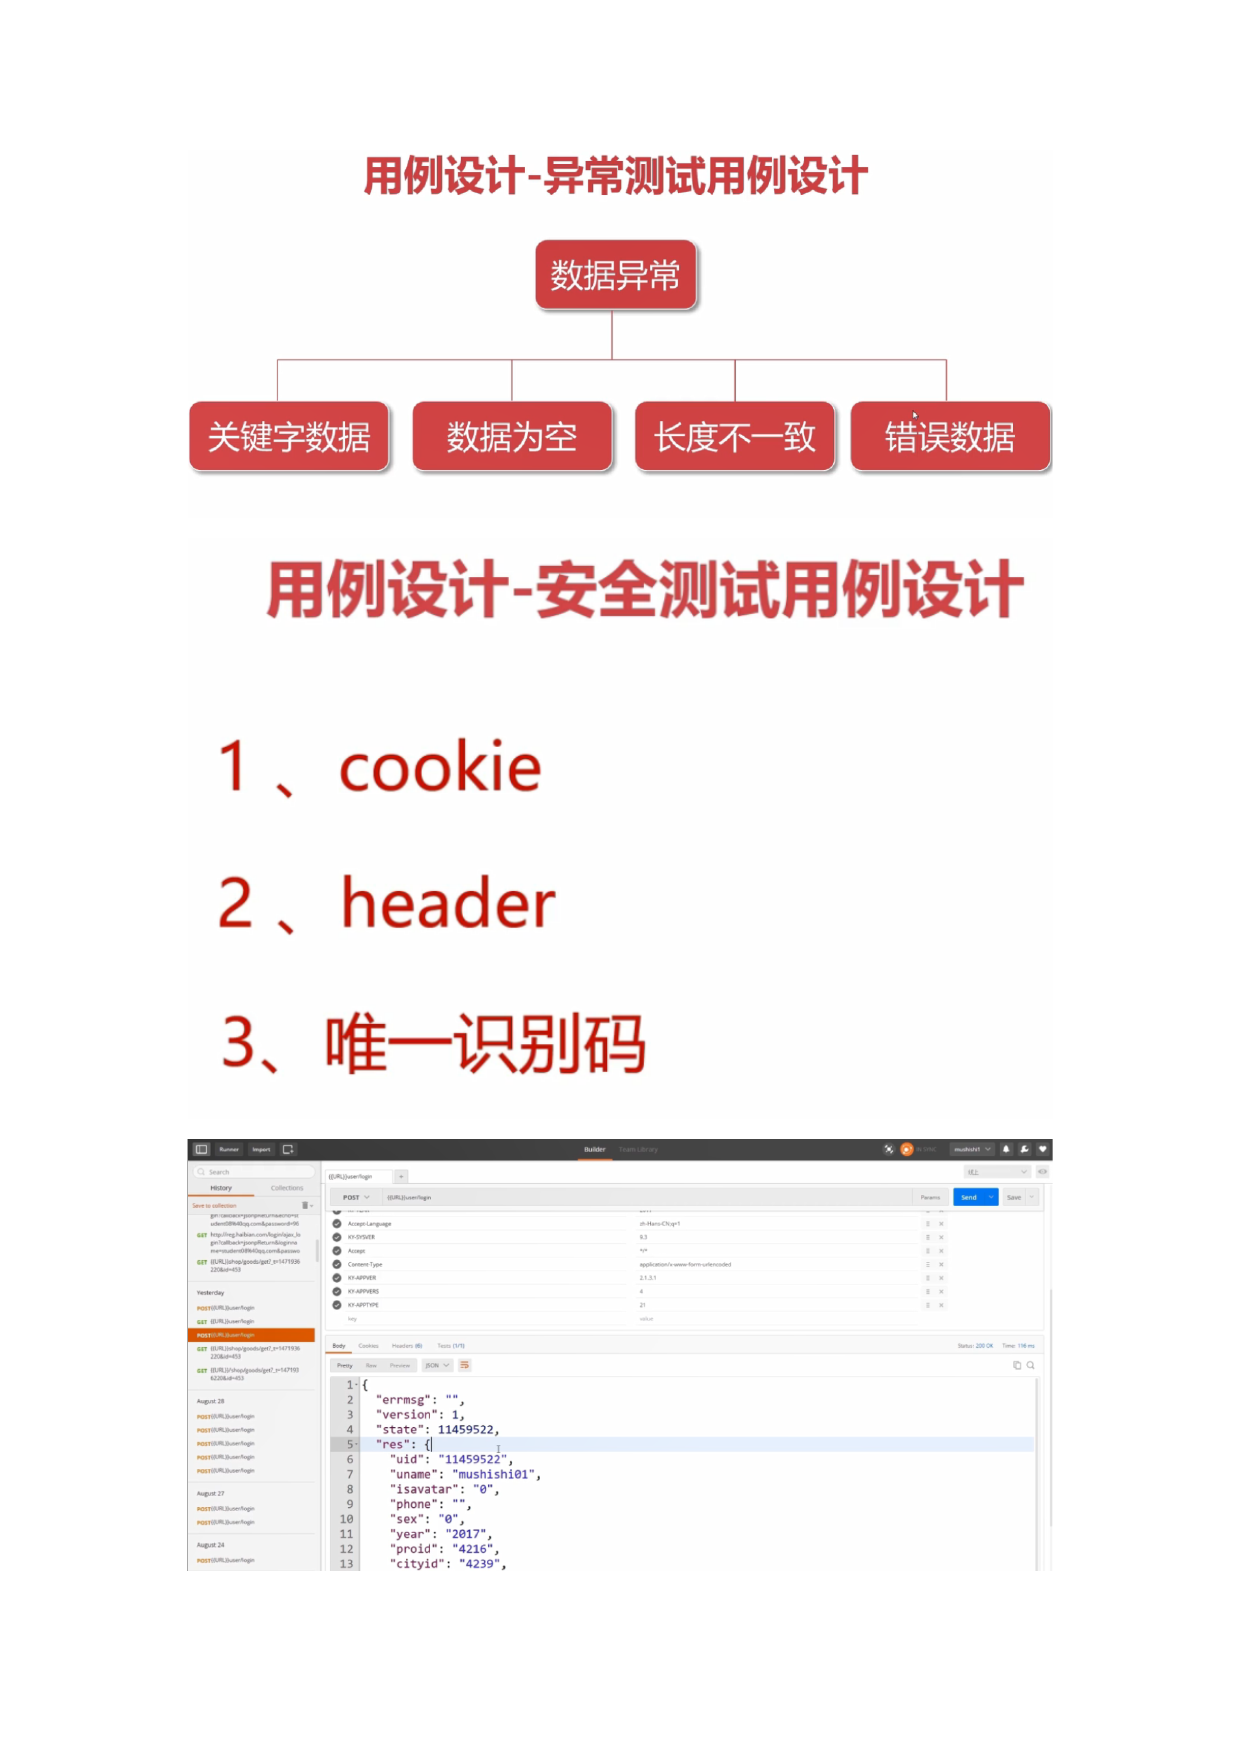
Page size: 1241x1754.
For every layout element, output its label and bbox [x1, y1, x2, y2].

picture [187, 538, 1053, 1119]
picture [187, 150, 1053, 518]
picture [187, 1139, 1053, 1571]
